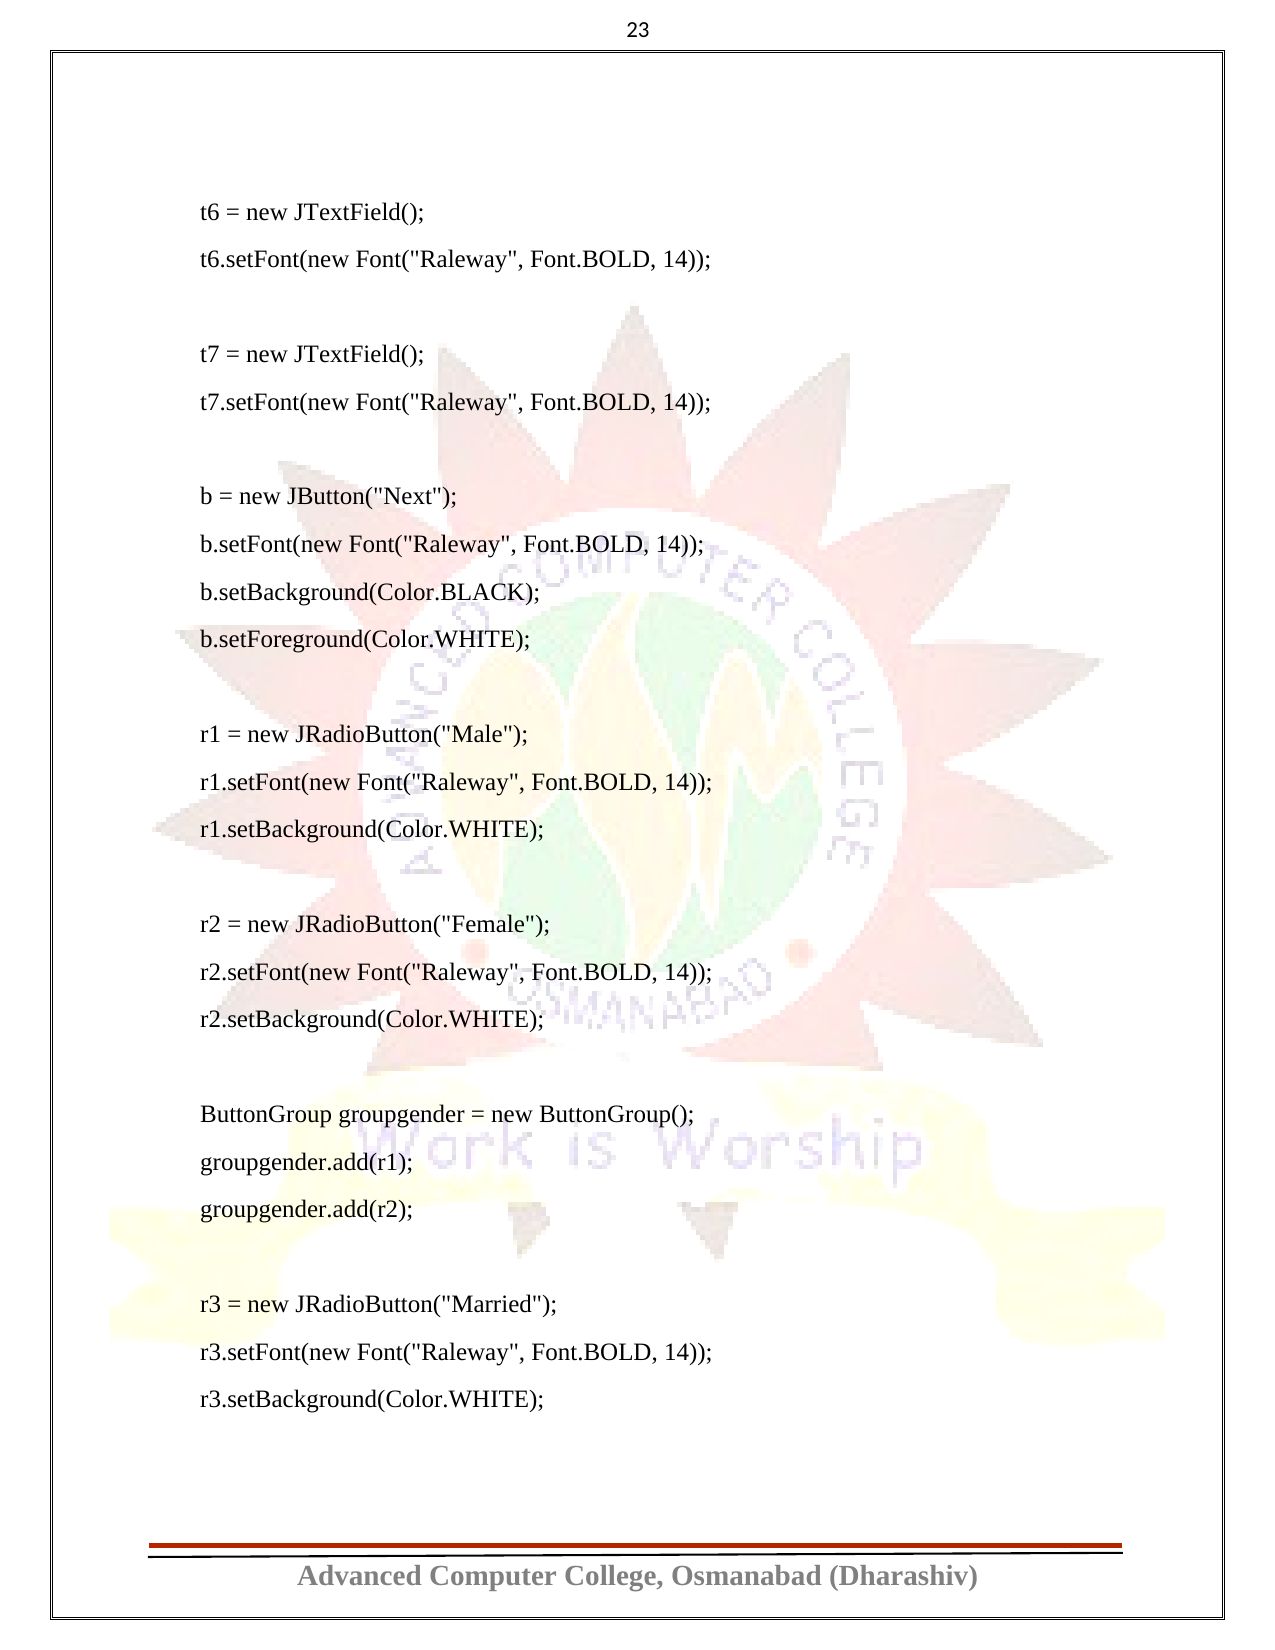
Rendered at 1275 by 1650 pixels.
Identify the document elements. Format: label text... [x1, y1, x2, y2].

text b.setBackground(Color.BLACK); [150, 577, 1125, 606]
text r3 = new JRadioButton("Married"); [150, 1289, 1125, 1318]
text groupgender.add(r1); [150, 1147, 1125, 1176]
text b = new JButton("Next"); [150, 481, 1125, 510]
text t6 = new JTextField(); [150, 197, 1125, 226]
text t7.setFont(new Font("Raleway", Font.BOLD, 14)); [150, 387, 1125, 416]
text r1 = new JRadioButton("Male"); [150, 719, 1125, 748]
text r3.setBackground(Color.WHITE); [150, 1384, 1125, 1413]
text b.setFont(new Font("Raleway", Font.BOLD, 14)); [150, 529, 1125, 558]
text groupgender.add(r2); [150, 1194, 1125, 1223]
text r1.setFont(new Font("Raleway", Font.BOLD, 14)); [150, 767, 1125, 796]
text r2 = new JRadioButton("Female"); [150, 909, 1125, 938]
text r3.setFont(new Font("Raleway", Font.BOLD, 14)); [150, 1337, 1125, 1366]
text t7 = new JTextField(); [150, 339, 1125, 368]
text r2.setBackground(Color.WHITE); [150, 1004, 1125, 1033]
text b.setForeground(Color.WHITE); [150, 624, 1125, 653]
text r1.setBackground(Color.WHITE); [150, 814, 1125, 843]
text ButtonGroup groupgender = new ButtonGroup(); [150, 1099, 1125, 1128]
text r2.setFont(new Font("Raleway", Font.BOLD, 14)); [150, 957, 1125, 986]
text t6.setFont(new Font("Raleway", Font.BOLD, 14)); [150, 244, 1125, 273]
